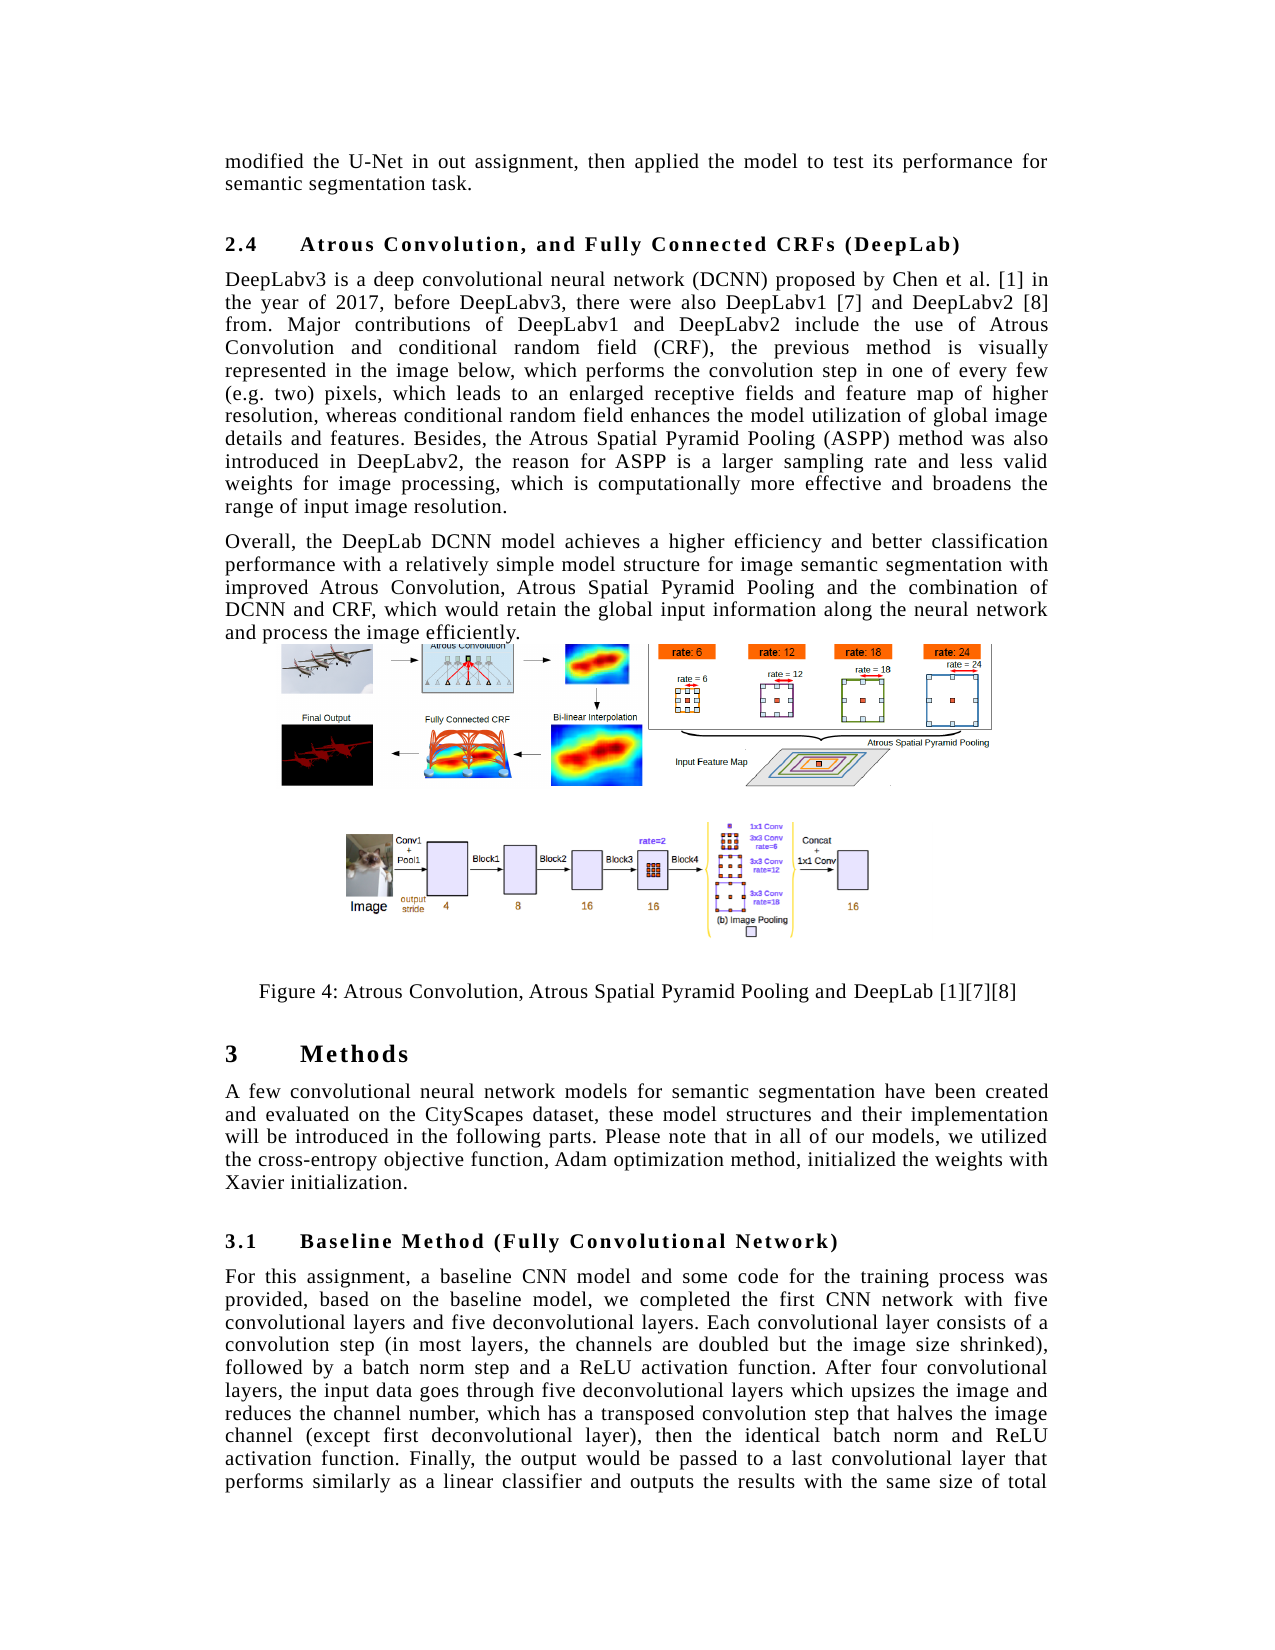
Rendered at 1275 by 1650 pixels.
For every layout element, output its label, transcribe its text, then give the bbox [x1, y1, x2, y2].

text A few convolutional neural network models for semantic segmentation have been created and evaluated on the CityScapes dataset, these model structures and their implementation will be introduced in the following parts. Please note that in all of our models, we utilized the cross-entropy objective function, Adam optimization method, initialized the weights with Xavier initialization. [225, 1081, 1050, 1194]
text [225, 1266, 1050, 1493]
text 3 Methods [225, 1039, 1050, 1068]
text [225, 150, 1050, 195]
text Overall, the DeepLab DCNN model achieves a higher efficiency and better classification performance with a relatively simple model structure for image semantic segmentation with improved Atrous Convolution, Atrous Spatial Pyramid Pooling and the combination of DCNN and CRF, which would retain the global input information along the neural network and process the image efficiently. [225, 531, 1050, 644]
text 3.1 Baseline Method (Fully Convolutional Network) [225, 1229, 1050, 1253]
text DeepLabv3 is a deep convolutional neural network (DCNN) proposed by Chen et al. [1] in the year of 2017, before DeepLabv3, there were also DeepLabv1 [7] and DeepLabv2 [8] from. Major contributions of DeepLabv1 and DeepLabv2 include the use of Atrous Convolution and conditional random field (CRF), the previous method is visually represented in the image below, which performs the convolution step in one of every few (e.g. two) pixels, which leads to an enlarged receptive fields and feature map of higher resolution, whereas conditional random field enhances the model utilization of global image details and features. Besides, the Atrous Spatial Pyramid Pooling (ASPP) method was also introduced in DeepLabv2, the reason for ASPP is a larger sampling rate and less valid weights for image processing, which is computationally more effective and broadens the range of input image resolution. [225, 268, 1050, 518]
text 2.4 Atrous Convolution, and Fully Connected CRFs (DeepLab) [225, 232, 1050, 256]
text Figure 4: Atrous Convolution, Atrous Spatial Pyramid Pooling and DeepLab [1][7][8] [225, 980, 1050, 1003]
picture [276, 644, 999, 789]
picture [342, 822, 933, 941]
